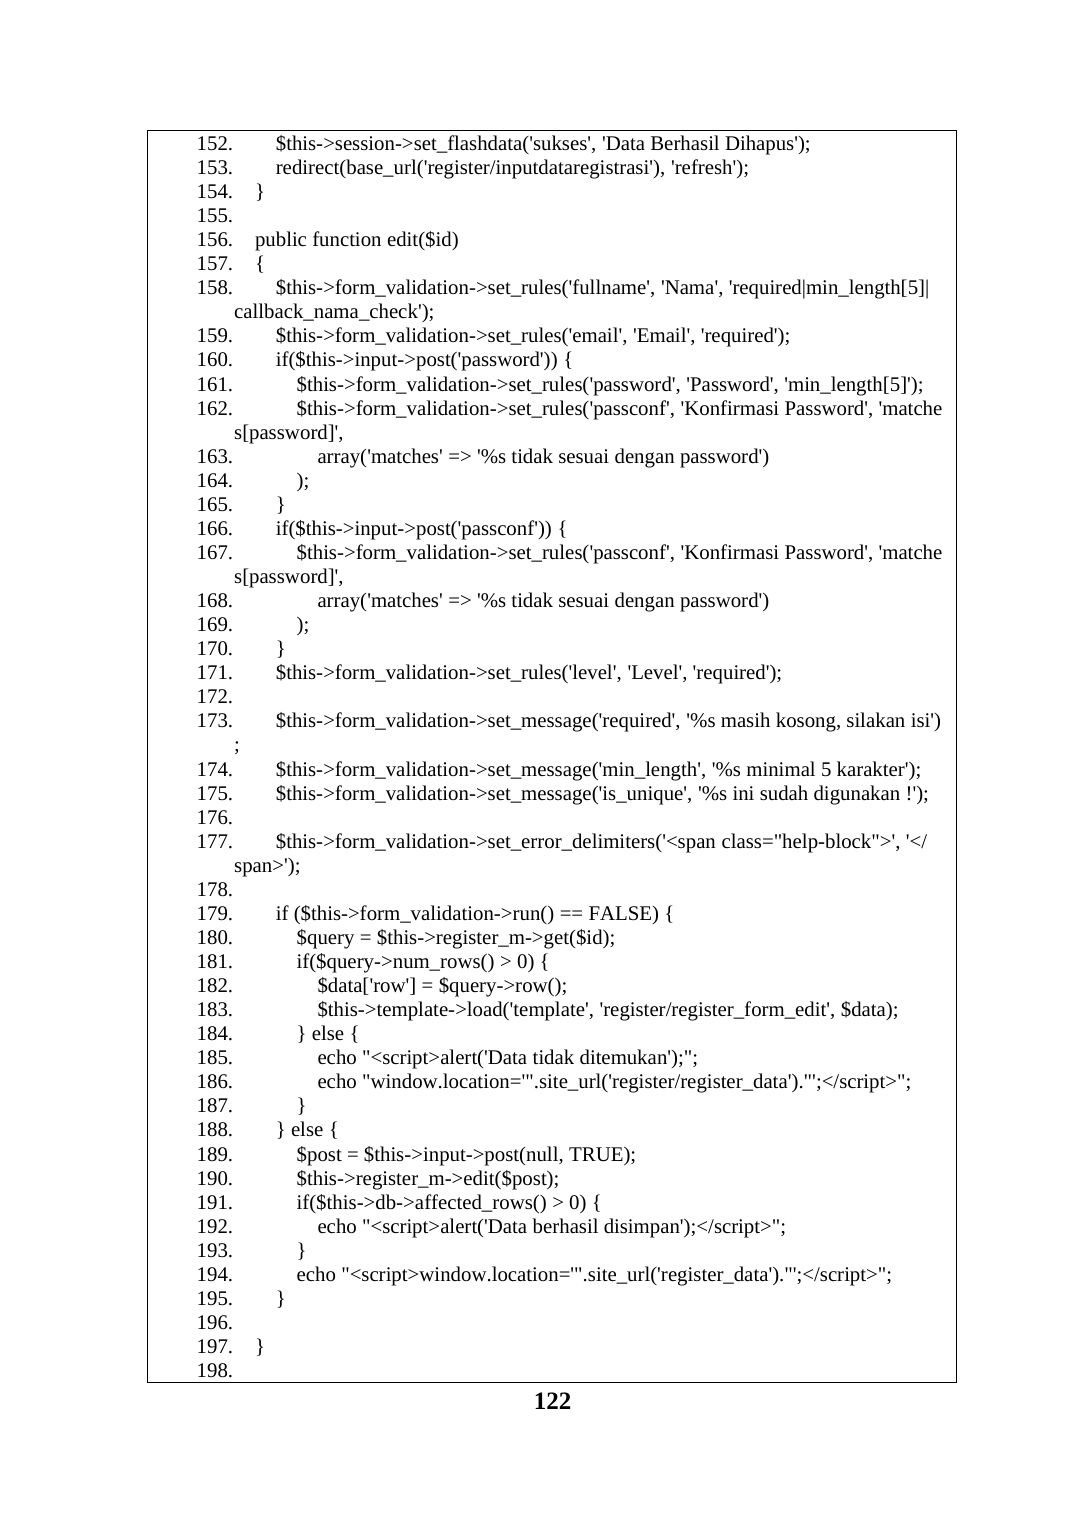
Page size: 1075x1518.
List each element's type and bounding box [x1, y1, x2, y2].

table_header [148, 131, 956, 1382]
